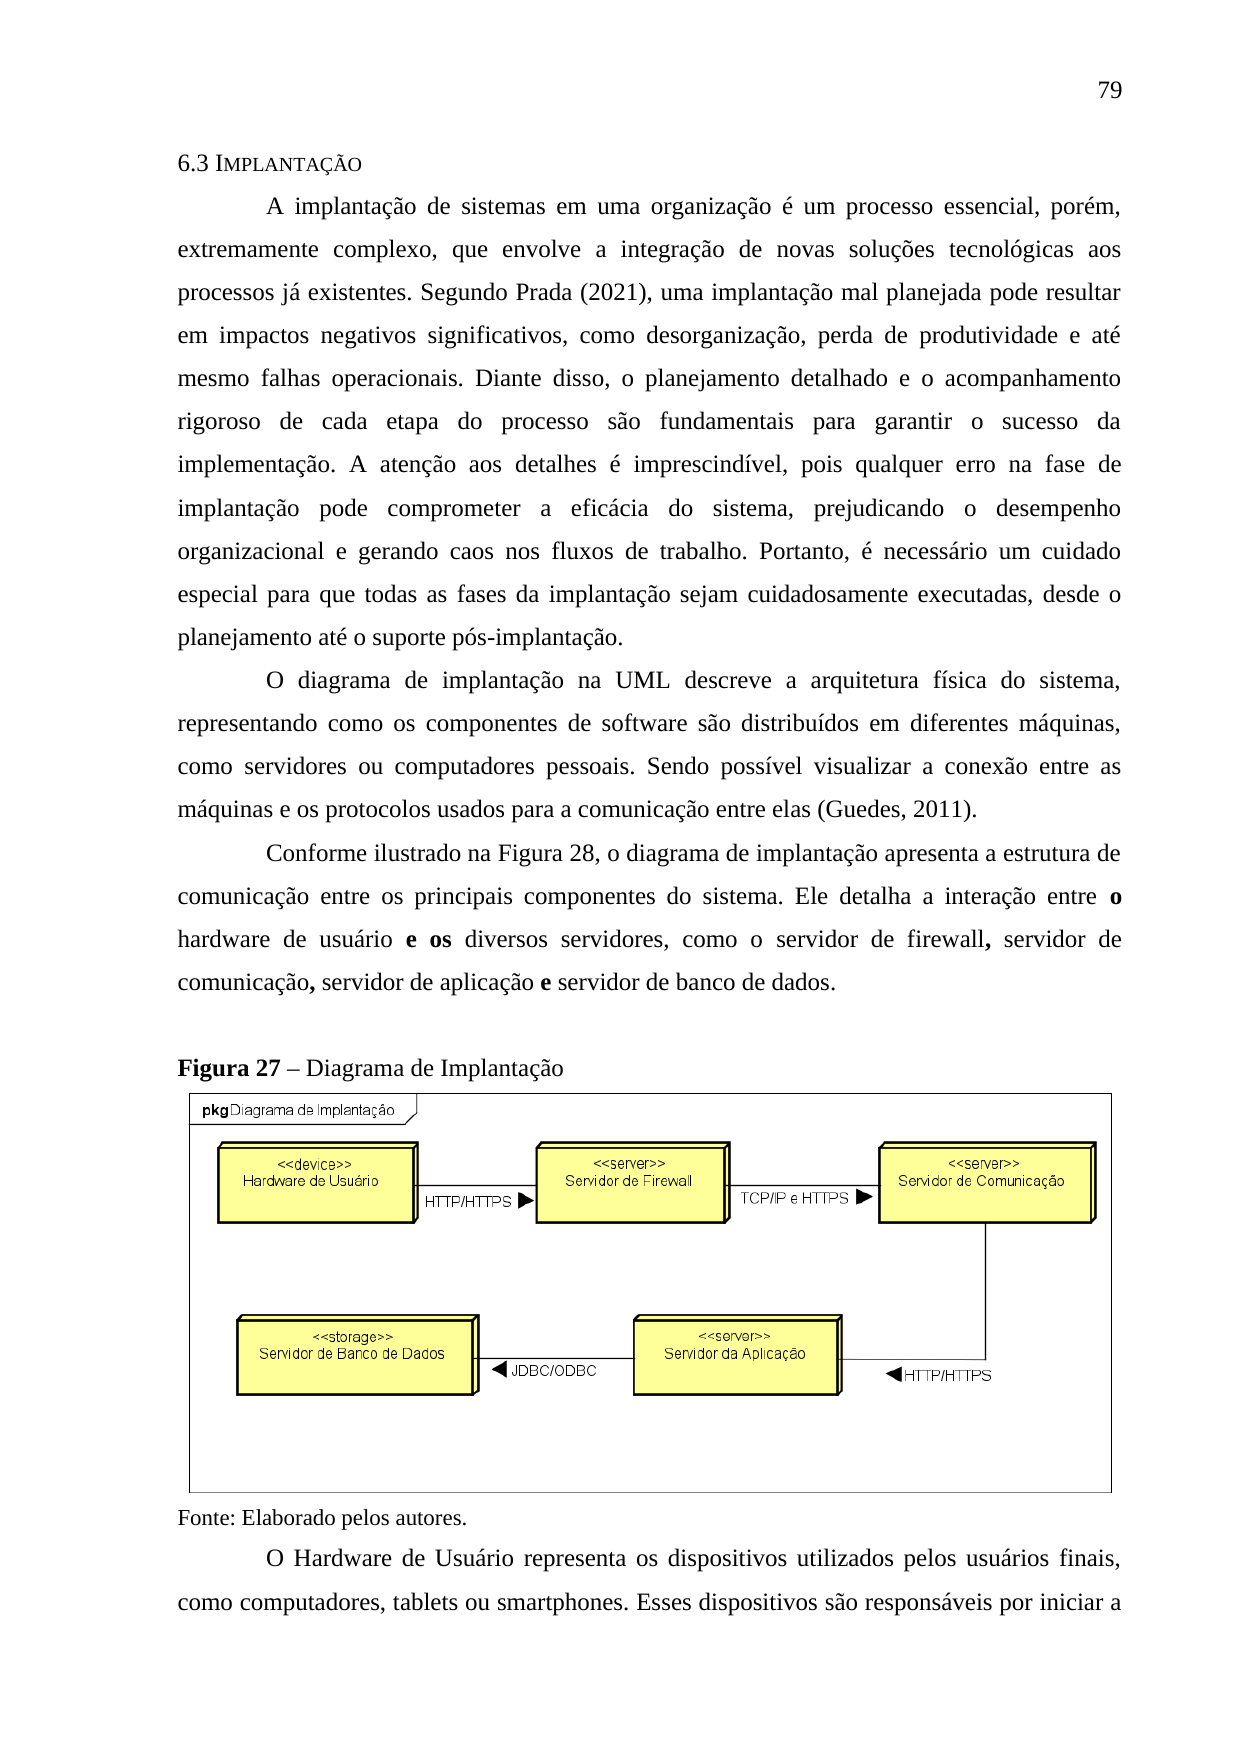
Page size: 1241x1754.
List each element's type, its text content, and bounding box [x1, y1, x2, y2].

text Conforme ilustrado na Figura 28, o diagrama de implantação apresenta a estrutura de comunicação entre os principais componentes do sistema. Ele detalha a interação entre o hardware de usuário e os diversos servidores, como o servidor de firewall, servidor de comunicação, servidor de aplicação e servidor de banco de dados. [177, 838, 1122, 996]
subtitle 6.3 Implantação [177, 148, 1122, 176]
text Fonte: Elaborado pelos autores. [177, 1504, 1122, 1530]
text O diagrama de implantação na UML descreve a arquitetura física do sistema, representando como os componentes de software são distribuídos em diferentes máquinas, como servidores ou computadores pessoais. Sendo possível visualizar a conexão entre as máquinas e os protocolos usados para a comunicação entre elas (Guedes, 2011). [177, 665, 1122, 823]
picture [177, 1082, 1123, 1504]
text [177, 1543, 1122, 1615]
text A implantação de sistemas em uma organização é um processo essencial, porém, extremamente complexo, que envolve a integração de novas soluções tecnológicas aos processos já existentes. Segundo Prada (2021), uma implantação mal planejada pode resultar em impactos negativos significativos, como desorganização, perda de produtividade e até mesmo falhas operacionais. Diante disso, o planejamento detalhado e o acompanhamento rigoroso de cada etapa do processo são fundamentais para garantir o sucesso da implementação. A atenção aos detalhes é imprescindível, pois qualquer erro na fase de implantação pode comprometer a eficácia do sistema, prejudicando o desempenho organizacional e gerando caos nos fluxos de trabalho. Portanto, é necessário um cuidado especial para que todas as fases da implantação sejam cuidadosamente executadas, desde o planejamento até o suporte pós-implantação. [177, 191, 1122, 651]
